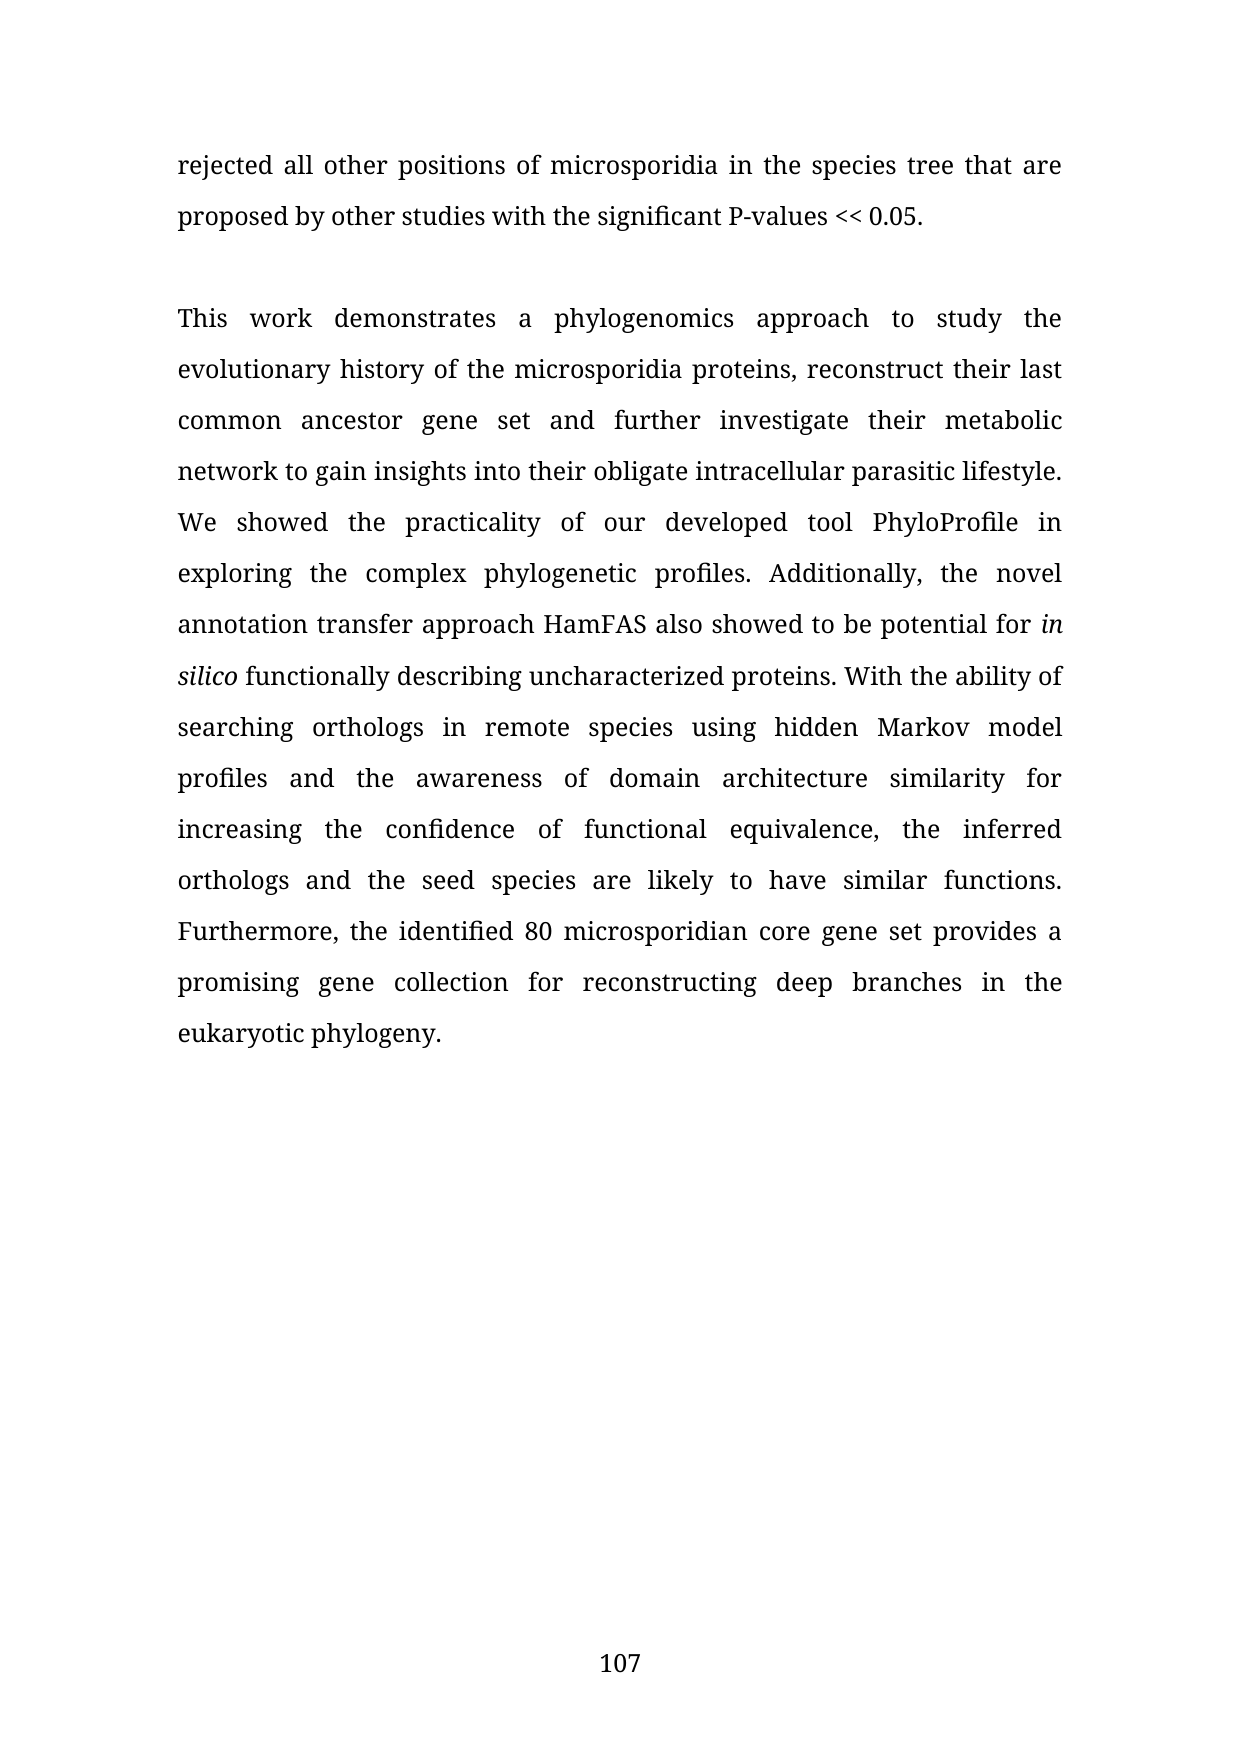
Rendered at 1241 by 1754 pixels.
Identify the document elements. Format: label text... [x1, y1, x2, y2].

text This work demonstrates a phylogenomics approach to study the evolutionary history of the microsporidia proteins, reconstruct their last common ancestor gene set and further investigate their metabolic network to gain insights into their obligate intracellular parasitic lifestyle. We showed the practicality of our developed tool PhyloProfile in exploring the complex phylogenetic profiles. Additionally, the novel annotation transfer approach HamFAS also showed to be potential for in silico functionally describing uncharacterized proteins. With the ability of searching orthologs in remote species using hidden Markov model profiles and the awareness of domain architecture similarity for increasing the confidence of functional equivalence, the inferred orthologs and the seed species are likely to have similar functions. Furthermore, the identified 80 microsporidian core gene set provides a promising gene collection for reconstructing deep branches in the eukaryotic phylogeny. [177, 301, 1063, 1049]
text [177, 148, 1063, 233]
